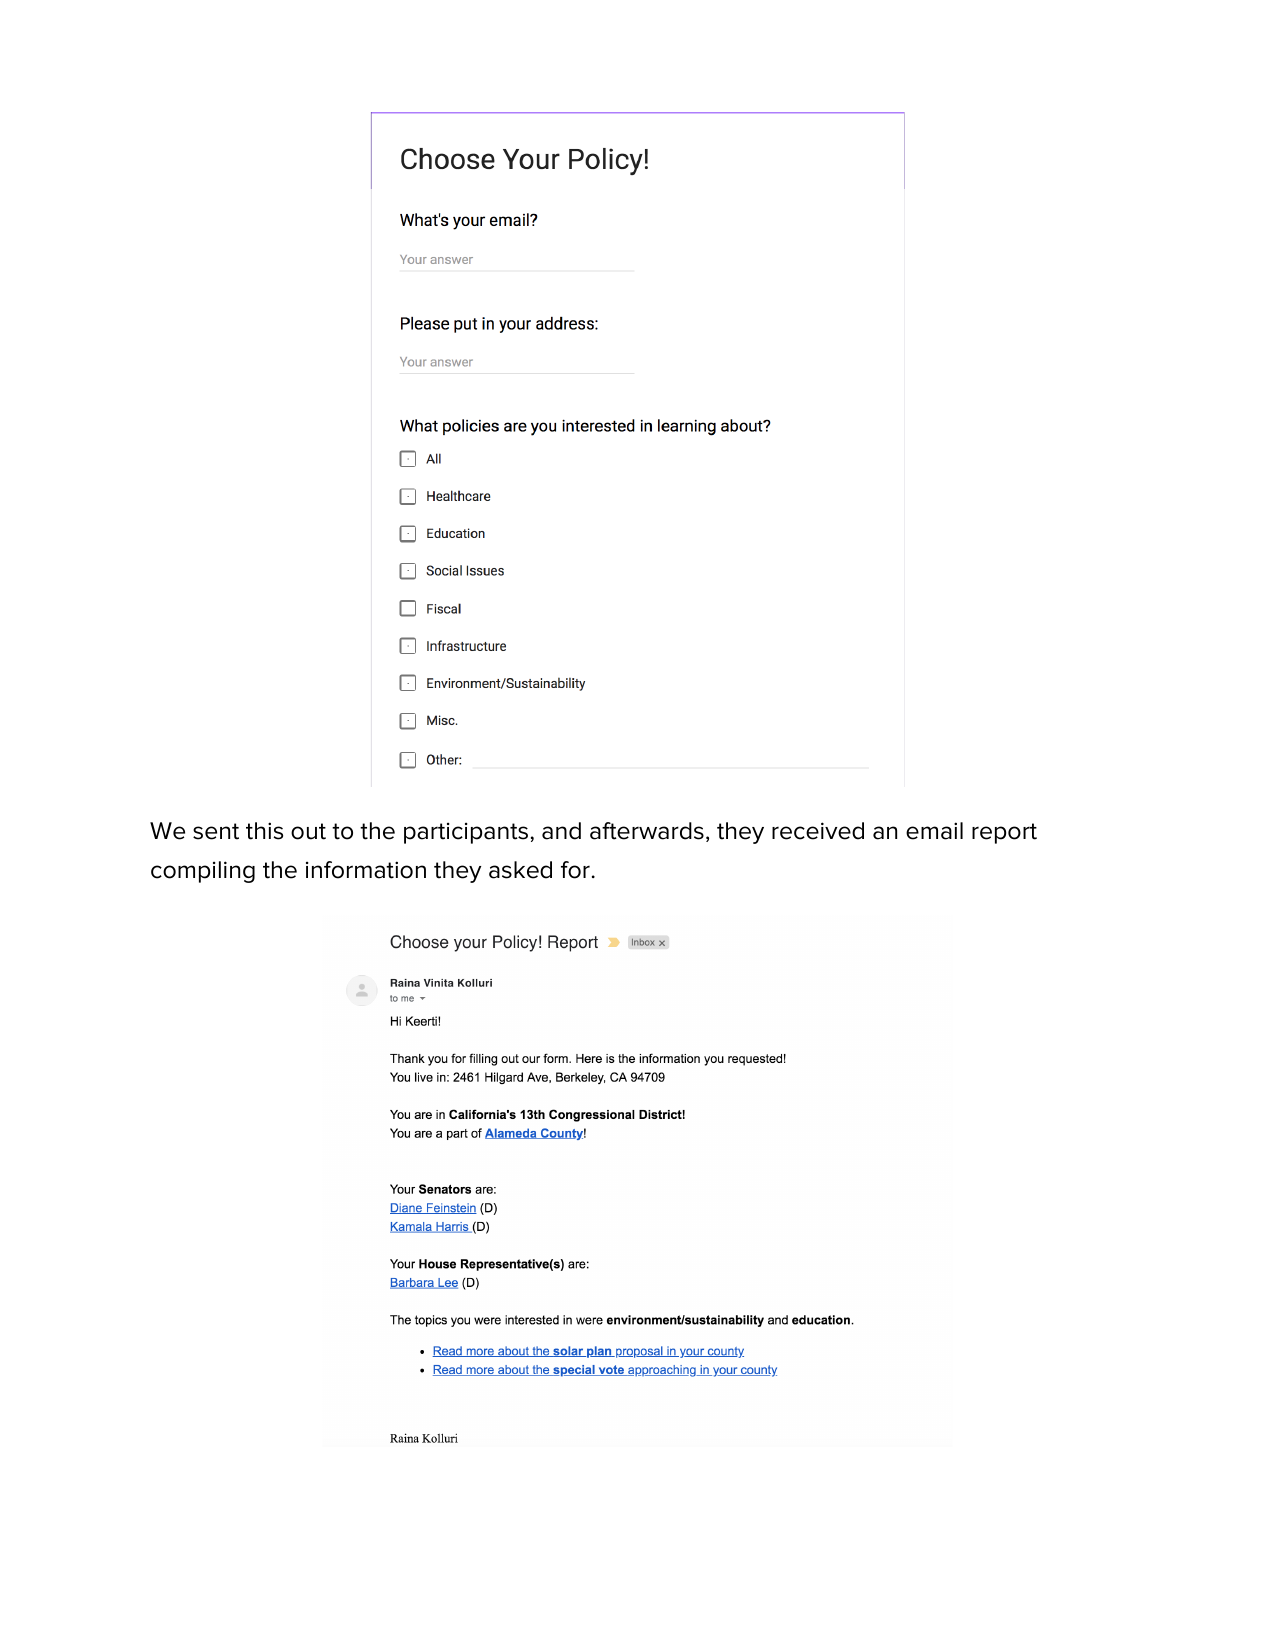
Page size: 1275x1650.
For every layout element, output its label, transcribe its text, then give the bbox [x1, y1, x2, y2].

picture [370, 112, 905, 787]
picture [322, 915, 953, 1447]
text We sent this out to the participants, and afterwards, they received an email report compiling the information they asked for. [150, 816, 1125, 886]
